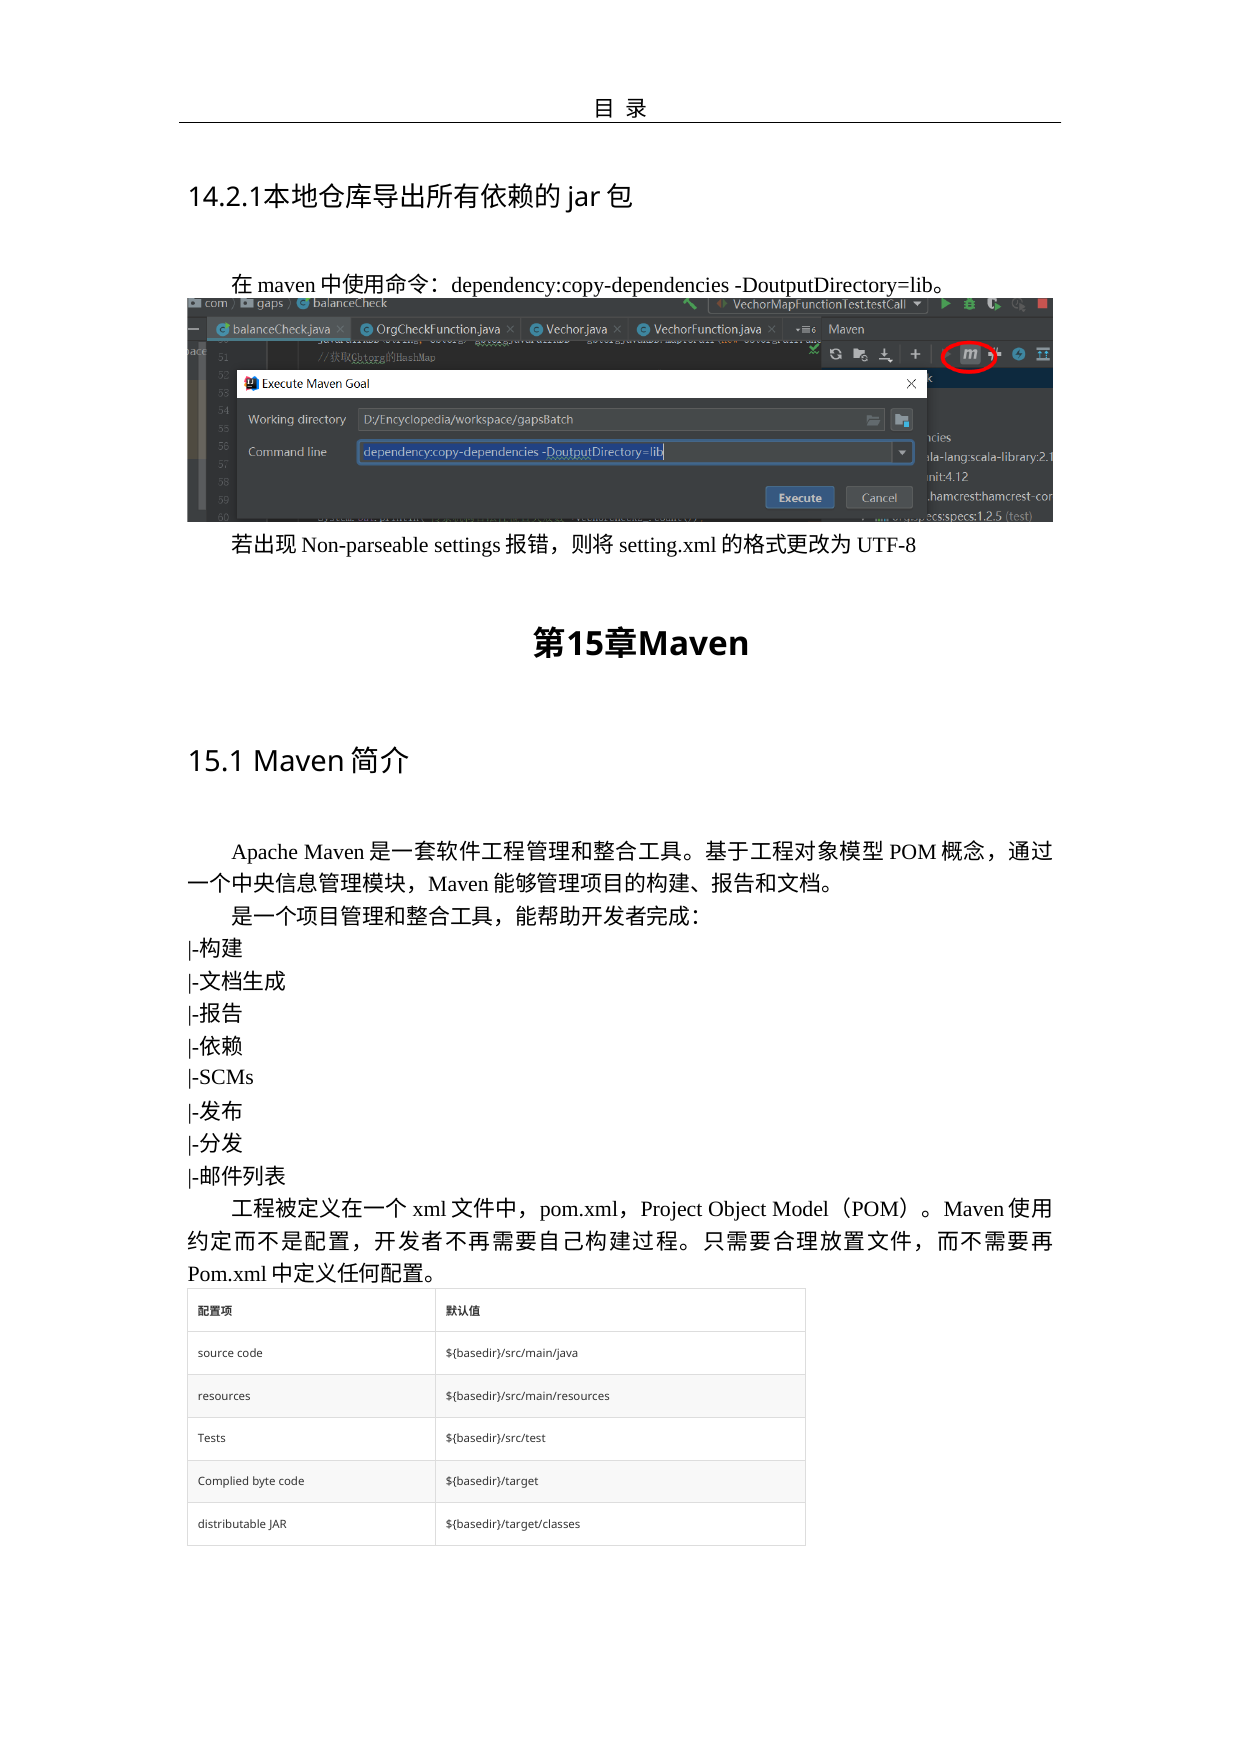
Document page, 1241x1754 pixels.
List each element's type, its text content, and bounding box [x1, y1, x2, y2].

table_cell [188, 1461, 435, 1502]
text |-分发 [187, 1126, 1053, 1158]
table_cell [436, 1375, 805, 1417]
text |-依赖 [187, 1028, 1053, 1061]
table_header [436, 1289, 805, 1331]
text Apache Maven是一套软件工程管理和整合工具。基于工程对象模型POM概念，通过一个中央信息管理模块，Maven能够管理项目的构建、报告和文档。 [187, 833, 1053, 898]
text 工程被定义在一个xml文件中，pom.xml，Project Object Model（POM）。Maven使用约定而不是配置，开发者不再需要自己构建过程。只需要合理放置文件，而不需要再Pom.xml中定义任何配置。 [187, 1191, 1053, 1288]
text 是一个项目管理和整合工具，能帮助开发者完成： [187, 898, 1053, 931]
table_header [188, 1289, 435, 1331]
text |-邮件列表 [187, 1158, 1053, 1191]
text 若出现Non-parseable settings报错，则将setting.xml的格式更改为UTF-8 [187, 526, 1053, 559]
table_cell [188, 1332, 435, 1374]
text |-文档生成 [187, 963, 1053, 996]
text |-SCMs [187, 1061, 1053, 1093]
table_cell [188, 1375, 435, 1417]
subtitle 本地仓库导出所有依赖的jar包 [187, 162, 1053, 227]
text |-报告 [187, 996, 1053, 1028]
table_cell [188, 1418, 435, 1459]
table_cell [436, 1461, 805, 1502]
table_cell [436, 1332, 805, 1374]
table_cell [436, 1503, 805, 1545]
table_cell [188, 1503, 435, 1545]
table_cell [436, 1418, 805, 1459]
text |-发布 [187, 1093, 1053, 1126]
subtitle Maven [187, 609, 1053, 674]
text 在maven中使用命令：dependency:copy-dependencies -DoutputDirectory=lib。 [187, 266, 1053, 298]
subtitle Maven简介 [187, 726, 1053, 791]
text |-构建 [187, 931, 1053, 963]
picture [187, 298, 1053, 522]
